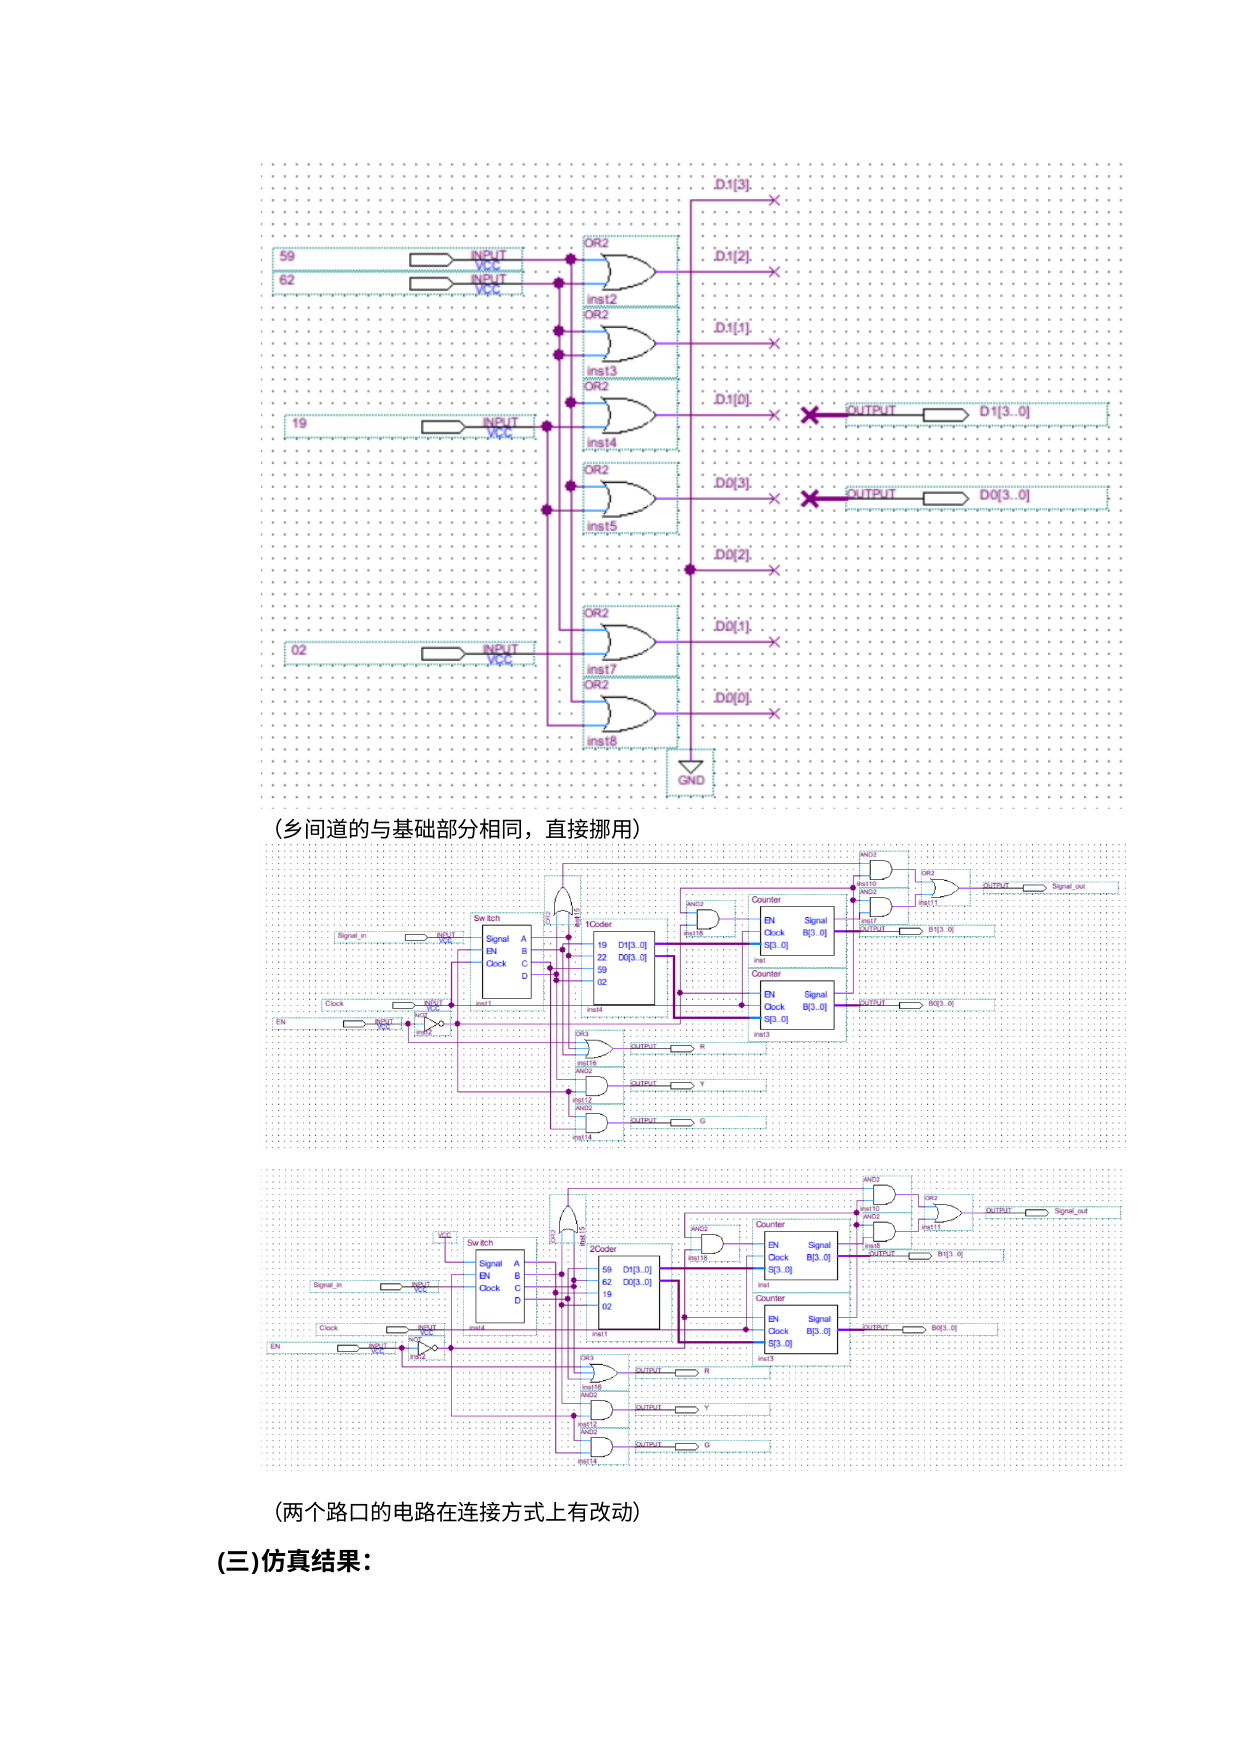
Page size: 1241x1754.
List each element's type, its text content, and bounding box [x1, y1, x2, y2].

list 仿真结果： [217, 1527, 1053, 1592]
list （乡间道的与基础部分相同，直接挪用） [261, 812, 1053, 844]
list （两个路口的电路在连接方式上有改动） [261, 1494, 1053, 1527]
picture [260, 1169, 1127, 1471]
picture [260, 162, 1127, 809]
picture [260, 844, 1127, 1149]
